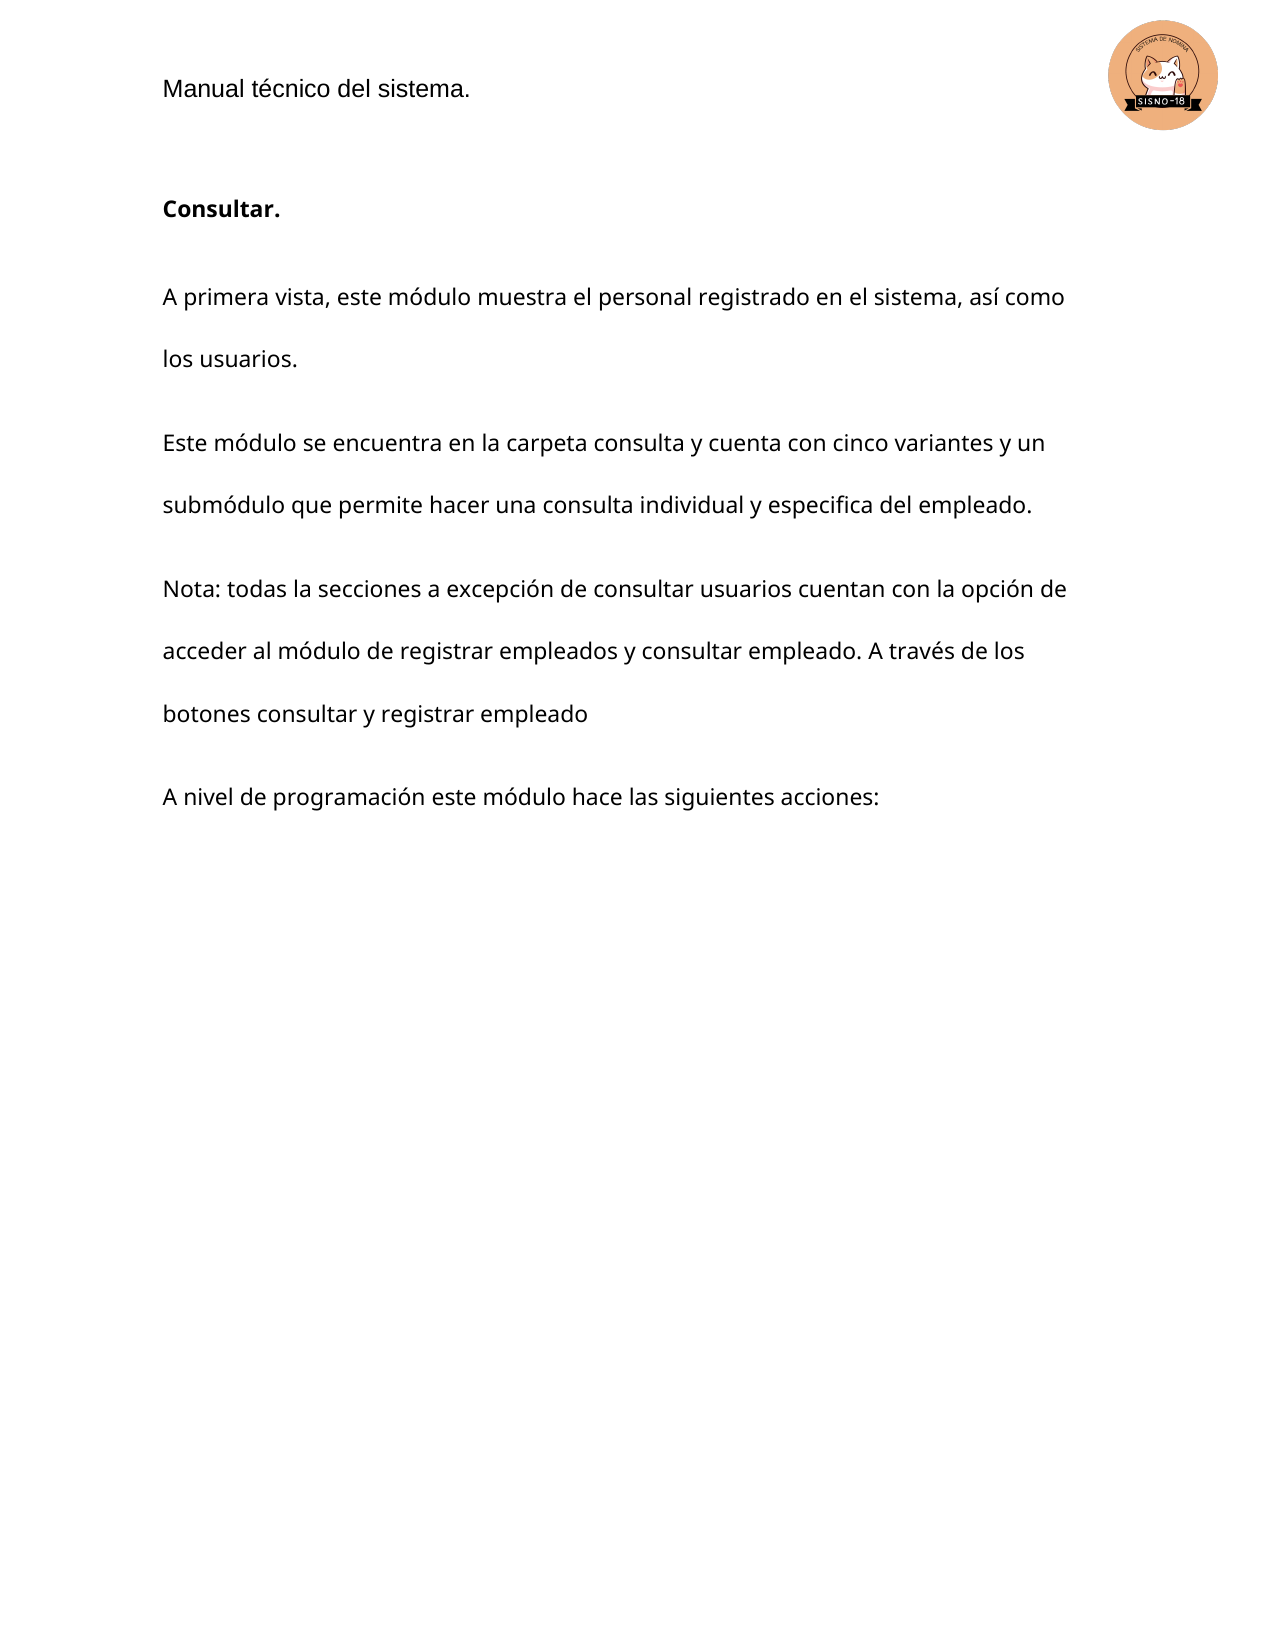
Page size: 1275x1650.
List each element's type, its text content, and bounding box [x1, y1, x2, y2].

text Este módulo se encuentra en la carpeta consulta y cuenta con cinco variantes y un submódulo que permite hacer una consulta individual y especifica del empleado. [162, 427, 1098, 521]
picture [1101, 12, 1225, 136]
text A primera vista, este módulo muestra el personal registrado en el sistema, así como los usuarios. [162, 281, 1098, 375]
text Nota: todas la secciones a excepción de consultar usuarios cuentan con la opción de acceder al módulo de registrar empleados y consultar empleado. A través de los botones consultar y registrar empleado [162, 573, 1098, 729]
text A nivel de programación este módulo hace las siguientes acciones: [162, 781, 1098, 812]
subtitle Consultar. [162, 193, 1098, 225]
